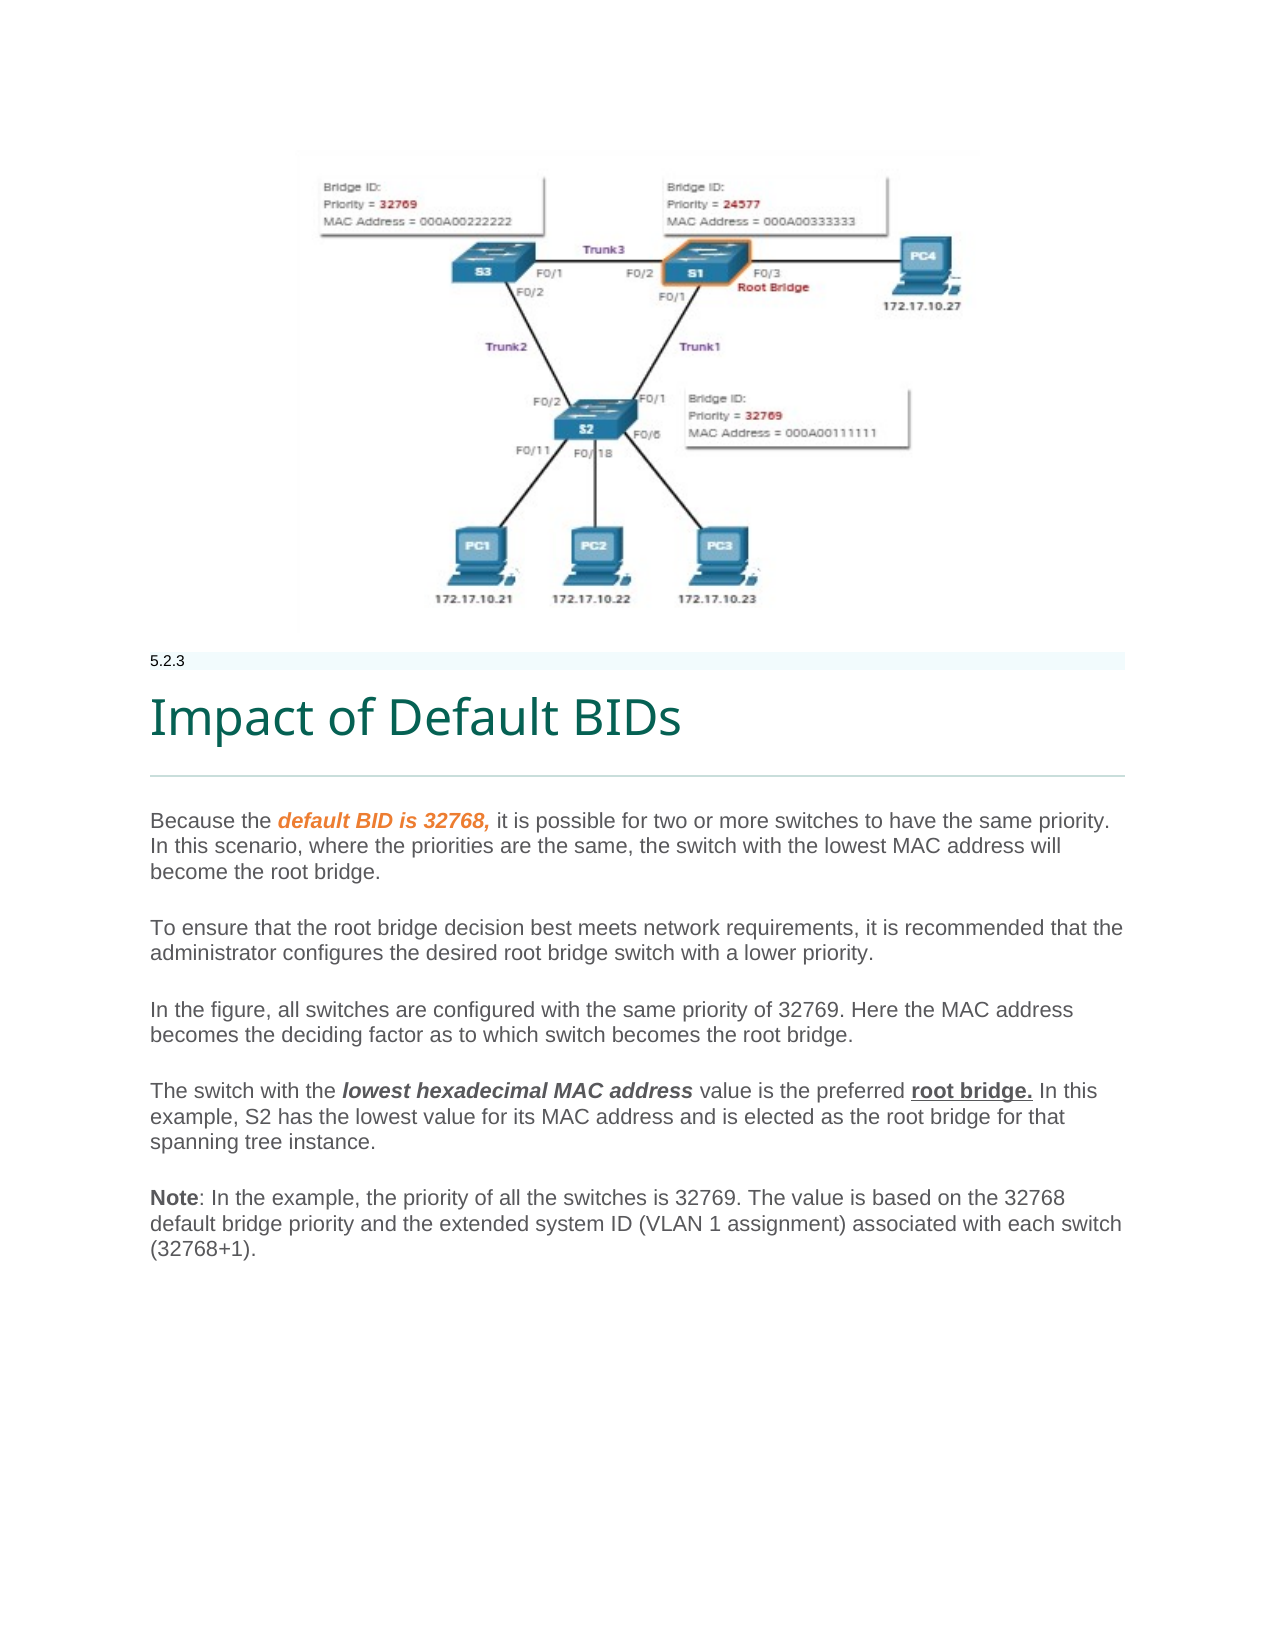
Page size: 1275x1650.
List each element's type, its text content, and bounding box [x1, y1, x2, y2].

text 5.2.3 [150, 652, 1125, 670]
picture [295, 150, 980, 633]
text Note: In the example, the priority of all the switches is 32769. The value is based on the 32768 default bridge priority and the extended system ID (VLAN 1 assignment) associated with each switch (32768+1). [150, 1185, 1125, 1261]
text Impact of Default BIDs [150, 682, 1125, 775]
text The switch with the lowest hexadecimal MAC address value is the preferred root bridge. In this example, S2 has the lowest value for its MAC address and is elected as the root bridge for that spanning tree instance. [150, 1078, 1125, 1154]
text In the figure, all switches are configured with the same priority of 32769. Here the MAC address becomes the deciding factor as to which switch becomes the root bridge. [150, 997, 1125, 1047]
text To ensure that the root bridge decision best meets network requirements, it is recommended that the administrator configures the desired root bridge switch with a lower priority. [150, 915, 1125, 966]
text Because the default BID is 32768, it is possible for two or more switches to have the same priority. In this scenario, where the priorities are the same, the switch with the lowest MAC address will become the root bridge. [150, 808, 1125, 884]
